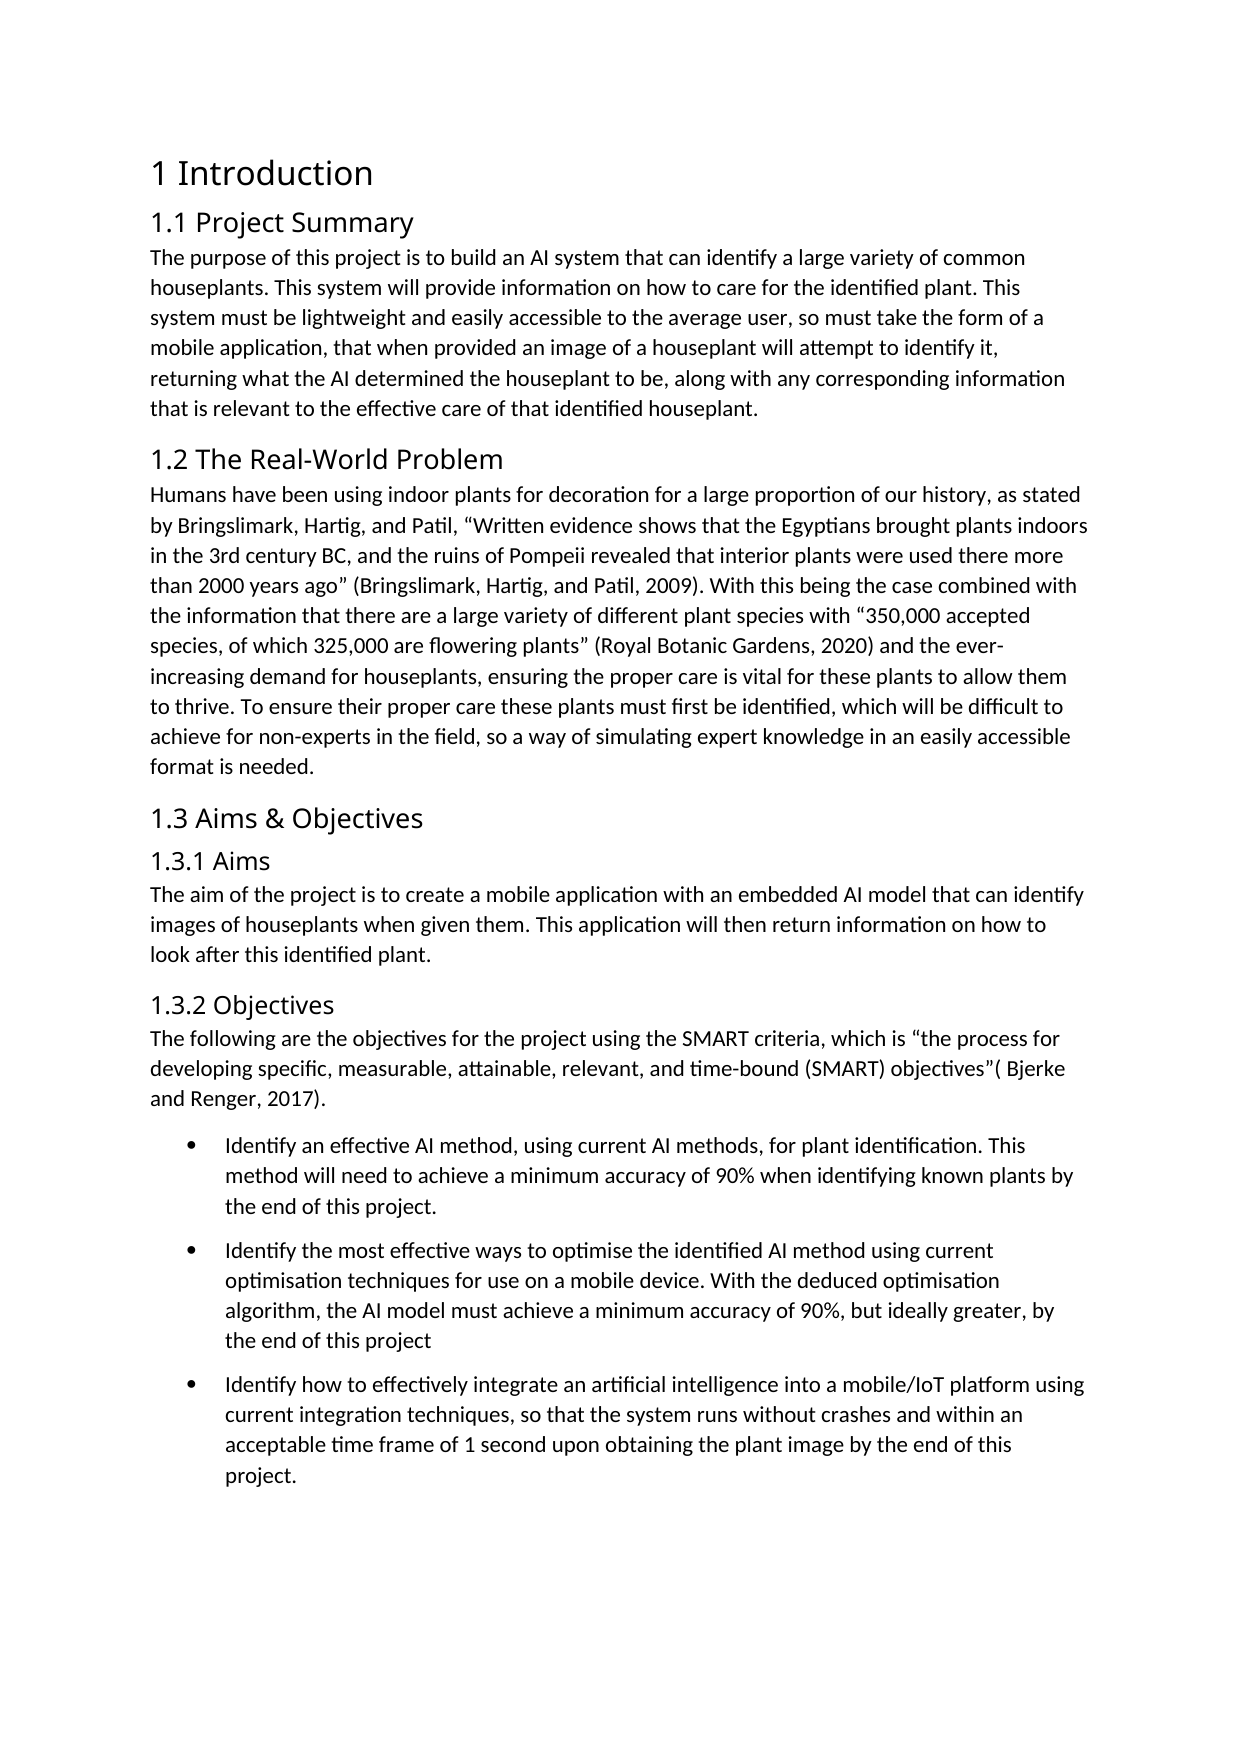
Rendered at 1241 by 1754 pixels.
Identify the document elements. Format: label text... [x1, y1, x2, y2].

subtitle 1 Introduction [150, 150, 1090, 195]
text The purpose of this project is to build an AI system that can identify a large variety of common houseplants. This system will provide information on how to care for the identified plant. This system must be lightweight and easily accessible to the average user, so must take the form of a mobile application, that when provided an image of a houseplant will attempt to identify it, returning what the AI determined the houseplant to be, along with any corresponding information that is relevant to the effective care of that identified houseplant. [150, 243, 1090, 422]
list Identify the most effective ways to optimise the identified AI method using current optimisation techniques for use on a mobile device. With the deduced optimisation algorithm, the AI model must achieve a minimum accuracy of 90%, but ideally greater, by the end of this project [187, 1236, 1090, 1354]
text Humans have been using indoor plants for decoration for a large proportion of our history, as stated by Bringslimark, Hartig, and Patil, “Written evidence shows that the Egyptians brought plants indoors in the 3rd century BC, and the ruins of Pompeii revealed that interior plants were used there more than 2000 years ago” (Bringslimark, Hartig, and Patil, 2009). With this being the case combined with the information that there are a large variety of different plant species with “350,000 accepted species, of which 325,000 are flowering plants” (Royal Botanic Gardens, 2020) and the ever-increasing demand for houseplants, ensuring the proper care is vital for these plants to allow them to thrive. To ensure their proper care these plants must first be identified, which will be difficult to achieve for non-experts in the field, so a way of simulating expert knowledge in an easily accessible format is needed. [150, 481, 1090, 781]
text The aim of the project is to create a mobile application with an embedded AI model that can identify images of houseplants when given them. This application will then return information on how to look after this identified plant. [150, 880, 1090, 968]
subtitle 1.1 Project Summary [150, 203, 1090, 240]
text The following are the objectives for the project using the SMART criteria, which is “the process for developing specific, measurable, attainable, relevant, and time-bound (SMART) objectives”( Bjerke and Renger, 2017). [150, 1024, 1090, 1113]
subtitle 1.2 The Real-World Problem [150, 441, 1090, 478]
list Identify how to effectively integrate an artificial intelligence into a mobile/IoT platform using current integration techniques, so that the system runs without crashes and within an acceptable time frame of 1 second upon obtaining the plant image by the end of this project. [187, 1370, 1090, 1489]
subtitle 1.3 Aims & Objectives [150, 799, 1090, 836]
subtitle 1.3.1 Aims [150, 843, 1090, 877]
subtitle 1.3.2 Objectives [150, 987, 1090, 1021]
list Identify an effective AI method, using current AI methods, for plant identification. This method will need to achieve a minimum accuracy of 90% when identifying known plants by the end of this project. [187, 1131, 1090, 1220]
